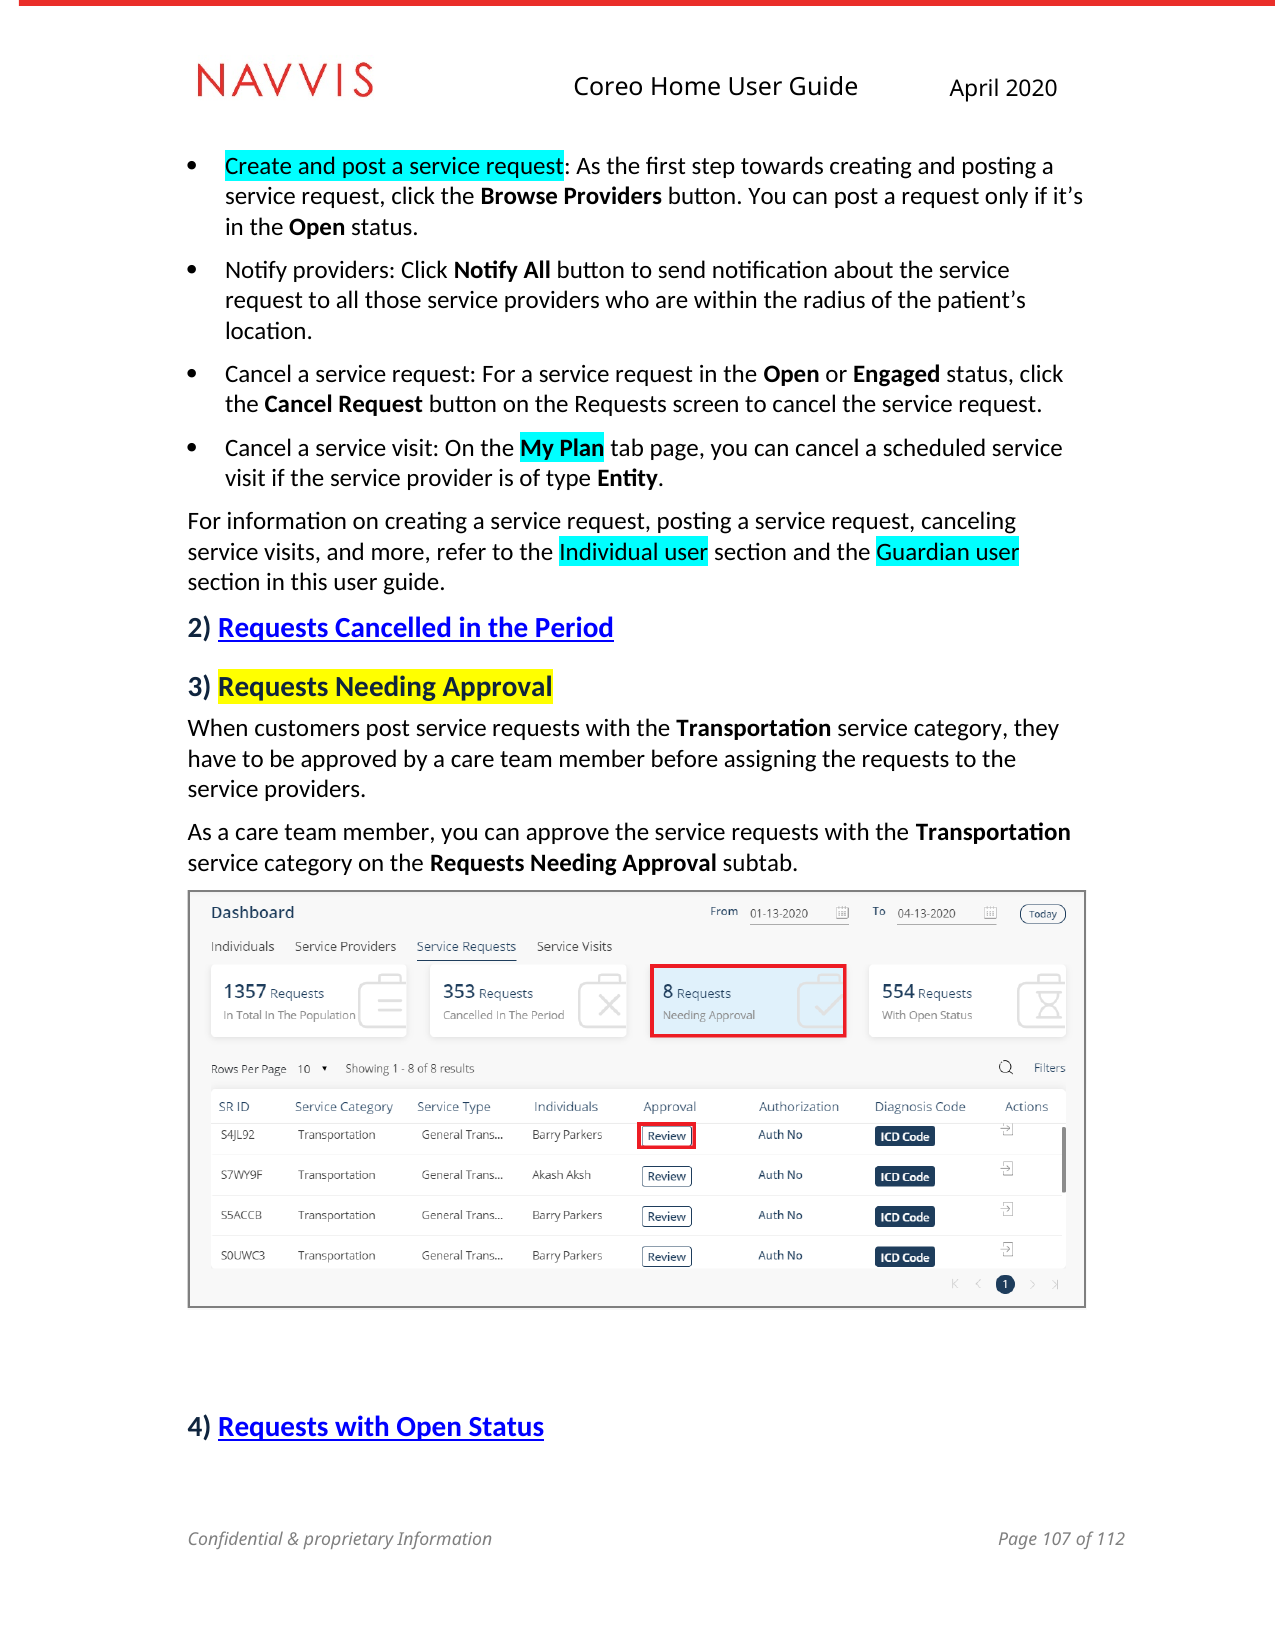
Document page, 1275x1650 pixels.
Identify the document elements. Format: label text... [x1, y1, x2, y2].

text As a care team member, you can approve the service requests with the Transportation service category on the Requests Needing Approval subtab. [187, 816, 1087, 877]
subtitle 4) Requests with Open Status [187, 1408, 1087, 1444]
subtitle 2) Requests Cancelled in the Period [187, 609, 1087, 645]
subtitle 3) Requests Needing Approval [187, 668, 1087, 704]
text When customers post service requests with the Transportation service category, they have to be approved by a care team member before assigning the requests to the service providers. [187, 712, 1087, 804]
list Notify providers: Click Notify All button to send notification about the service request to all those service providers who are within the radius of the patient’s location. [187, 254, 1087, 346]
list Create and post a service request: As the first step towards creating and posting a service request, click the Browse Providers button. You can post a request only if it’s in the Open status. [187, 150, 1087, 242]
picture [187, 55, 383, 104]
picture [187, 890, 1088, 1310]
list Cancel a service visit: On the My Plan tab page, you can cancel a scheduled service visit if the service provider is of type Entity. [187, 432, 1087, 493]
list Cancel a service request: For a service request in the Open or Engaged status, click the Cancel Request button on the Requests screen to cancel the service request. [187, 358, 1087, 419]
text For information on creating a service request, posting a service request, canceling service visits, and more, refer to the Individual user section and the Guardian user section in this user guide. [187, 505, 1087, 597]
